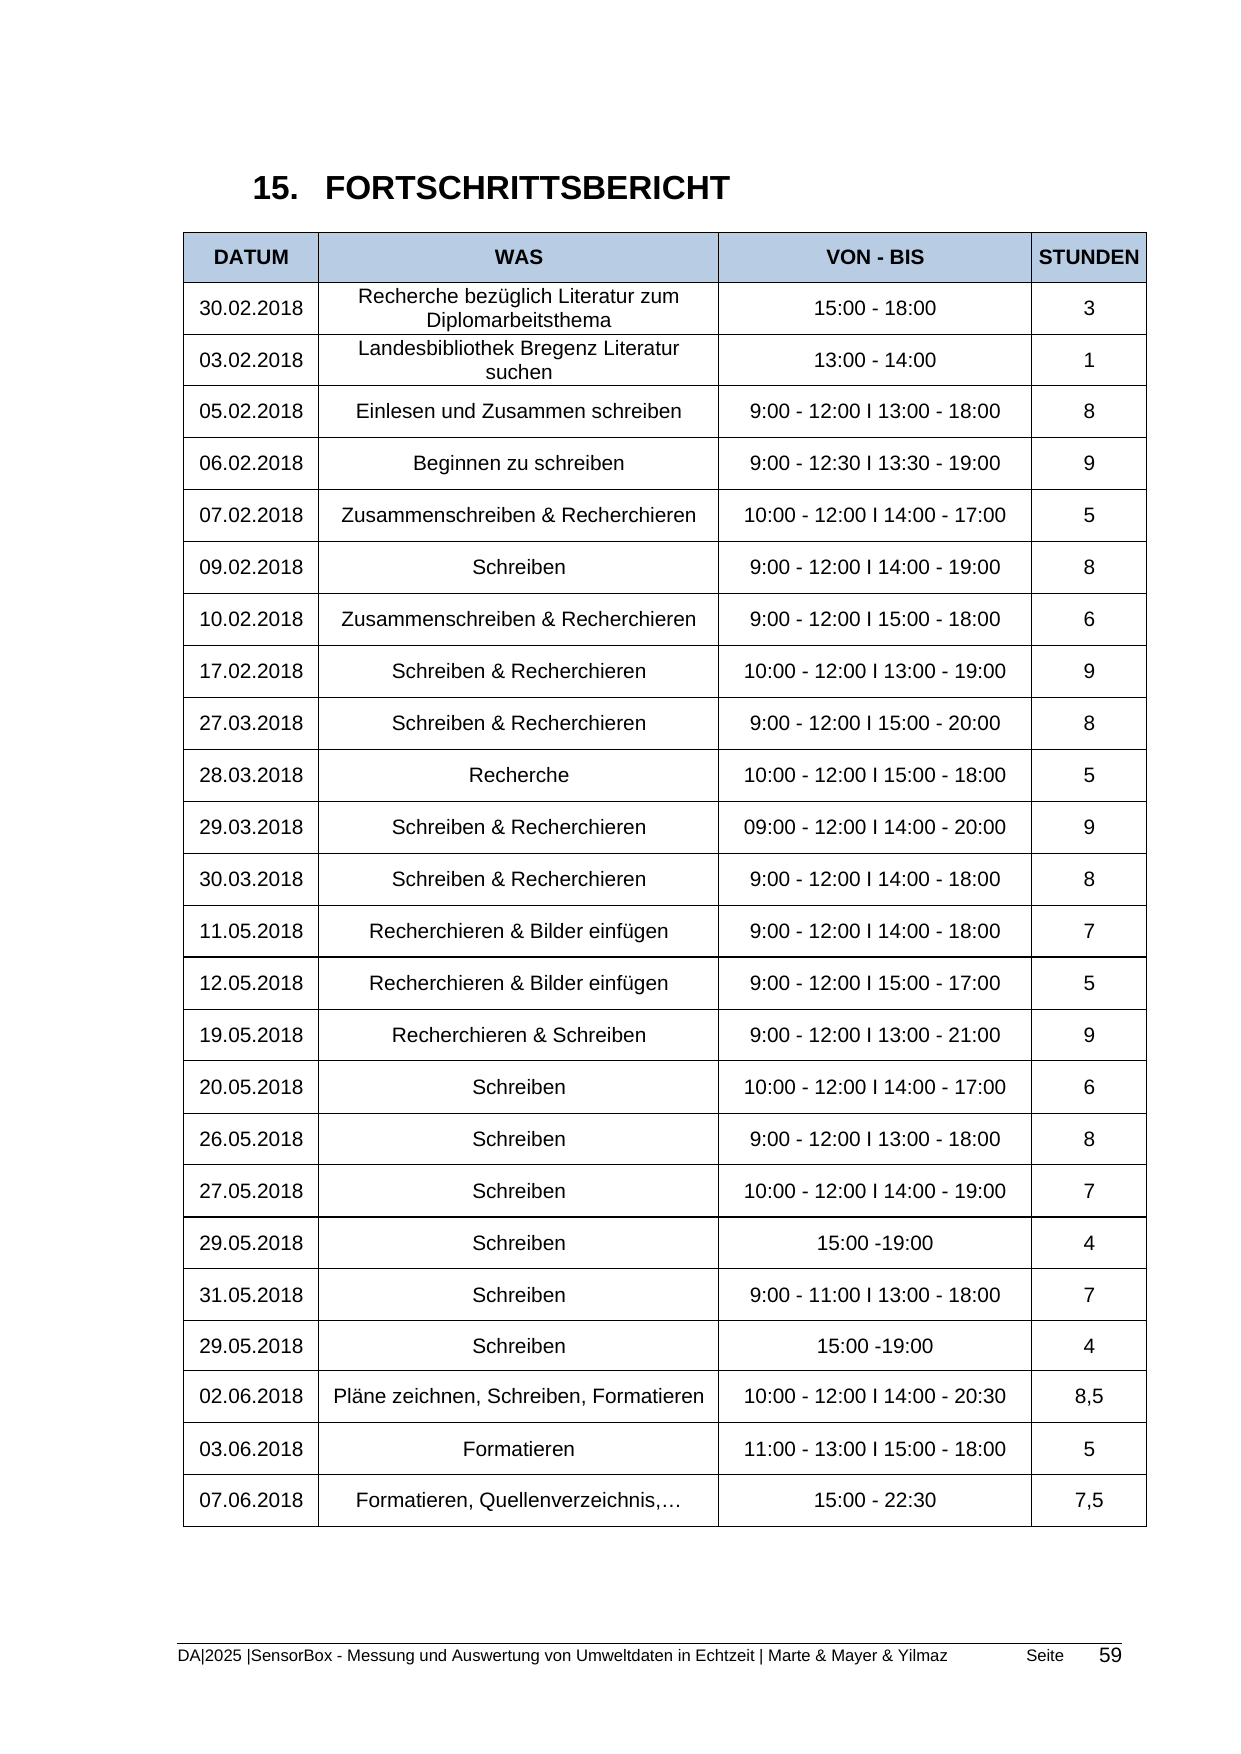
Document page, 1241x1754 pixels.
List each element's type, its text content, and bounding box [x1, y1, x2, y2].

table_cell 30.02.2018 [184, 283, 318, 333]
table_cell 7,5 [1032, 1475, 1146, 1526]
table_cell Recherchieren & Bilder einfügen [319, 958, 718, 1008]
table_cell 17.02.2018 [184, 646, 318, 697]
table_cell 28.03.2018 [184, 750, 318, 801]
table_cell Formatieren [319, 1423, 718, 1474]
table_cell 4 [1032, 1321, 1146, 1370]
table_cell 1 [1032, 335, 1146, 385]
table_cell 9:00 - 12:00 I 14:00 - 18:00 [719, 854, 1031, 904]
table_cell 03.02.2018 [184, 335, 318, 385]
table_cell 8 [1032, 386, 1146, 437]
table_cell 3 [1032, 283, 1146, 333]
table_cell 03.06.2018 [184, 1423, 318, 1474]
table_cell 7 [1032, 1269, 1146, 1320]
table_cell 10:00 - 12:00 I 14:00 - 20:30 [719, 1371, 1031, 1422]
table_cell 10.02.2018 [184, 594, 318, 644]
table_cell 7 [1032, 906, 1146, 956]
table_cell 9:00 - 12:30 I 13:30 - 19:00 [719, 438, 1031, 489]
table_cell 19.05.2018 [184, 1010, 318, 1060]
table_cell 9 [1032, 802, 1146, 852]
table_cell 9:00 - 12:00 I 13:00 - 21:00 [719, 1010, 1031, 1060]
table_cell 5 [1032, 490, 1146, 541]
table_cell 5 [1032, 958, 1146, 1008]
table_cell 8 [1032, 1114, 1146, 1164]
table_cell Schreiben & Recherchieren [319, 698, 718, 748]
table_cell 15:00 - 22:30 [719, 1475, 1031, 1526]
table_cell Schreiben [319, 1114, 718, 1164]
table_cell Schreiben [319, 1061, 718, 1112]
table_cell 10:00 - 12:00 I 14:00 - 19:00 [719, 1165, 1031, 1216]
table_cell 9:00 - 12:00 I 14:00 - 19:00 [719, 542, 1031, 593]
table_cell Formatieren, Quellenverzeichnis,… [319, 1475, 718, 1526]
table_cell Recherchieren & Schreiben [319, 1010, 718, 1060]
table_cell 15:00 - 18:00 [719, 283, 1031, 333]
subtitle Fortschrittsbericht [252, 168, 1122, 207]
table_cell 20.05.2018 [184, 1061, 318, 1112]
table_header DATUM [184, 233, 318, 282]
table_cell 30.03.2018 [184, 854, 318, 904]
table_cell 02.06.2018 [184, 1371, 318, 1422]
table_cell 9:00 - 12:00 I 15:00 - 18:00 [719, 594, 1031, 644]
table_cell Einlesen und Zusammen schreiben [319, 386, 718, 437]
table_cell 9 [1032, 1010, 1146, 1060]
table_cell Schreiben [319, 542, 718, 593]
table_cell Zusammenschreiben & Recherchieren [319, 490, 718, 541]
table_cell 8 [1032, 542, 1146, 593]
table_cell Schreiben [319, 1218, 718, 1268]
table_cell 4 [1032, 1218, 1146, 1268]
table_cell 12.05.2018 [184, 958, 318, 1008]
table_cell 11.05.2018 [184, 906, 318, 956]
table_cell 5 [1032, 750, 1146, 801]
table_cell 10:00 - 12:00 I 13:00 - 19:00 [719, 646, 1031, 697]
table_cell 05.02.2018 [184, 386, 318, 437]
table_cell 8,5 [1032, 1371, 1146, 1422]
table_cell 11:00 - 13:00 I 15:00 - 18:00 [719, 1423, 1031, 1474]
table_cell Schreiben [319, 1269, 718, 1320]
table_cell Recherchieren & Bilder einfügen [319, 906, 718, 956]
table_cell Landesbibliothek Bregenz Literatur suchen [319, 335, 718, 385]
table_cell 8 [1032, 698, 1146, 748]
table_cell Schreiben & Recherchieren [319, 646, 718, 697]
table_cell 27.05.2018 [184, 1165, 318, 1216]
table_cell 13:00 - 14:00 [719, 335, 1031, 385]
table_cell 7 [1032, 1165, 1146, 1216]
table_cell 15:00 -19:00 [719, 1218, 1031, 1268]
table_cell 15:00 -19:00 [719, 1321, 1031, 1370]
table_cell 29.05.2018 [184, 1218, 318, 1268]
table_cell 9:00 - 12:00 I 15:00 - 17:00 [719, 958, 1031, 1008]
table_cell 26.05.2018 [184, 1114, 318, 1164]
table_cell 6 [1032, 594, 1146, 644]
table_cell 06.02.2018 [184, 438, 318, 489]
table_cell 07.06.2018 [184, 1475, 318, 1526]
table_cell 9 [1032, 646, 1146, 697]
table_cell Pläne zeichnen, Schreiben, Formatieren [319, 1371, 718, 1422]
table_cell 5 [1032, 1423, 1146, 1474]
table_header VON - BIS [719, 233, 1031, 282]
table_cell 31.05.2018 [184, 1269, 318, 1320]
table_cell 6 [1032, 1061, 1146, 1112]
table_cell 9:00 - 12:00 I 13:00 - 18:00 [719, 386, 1031, 437]
table_cell 10:00 - 12:00 I 14:00 - 17:00 [719, 1061, 1031, 1112]
table_cell 9:00 - 11:00 I 13:00 - 18:00 [719, 1269, 1031, 1320]
table_cell 09:00 - 12:00 I 14:00 - 20:00 [719, 802, 1031, 852]
table_cell 29.05.2018 [184, 1321, 318, 1370]
table_cell Schreiben [319, 1165, 718, 1216]
table_cell 9:00 - 12:00 I 15:00 - 20:00 [719, 698, 1031, 748]
table_cell 27.03.2018 [184, 698, 318, 748]
table_cell 09.02.2018 [184, 542, 318, 593]
table_cell Beginnen zu schreiben [319, 438, 718, 489]
table_cell Schreiben [319, 1321, 718, 1370]
table_cell 9 [1032, 438, 1146, 489]
table_cell 07.02.2018 [184, 490, 318, 541]
table_cell 10:00 - 12:00 I 15:00 - 18:00 [719, 750, 1031, 801]
table_cell Zusammenschreiben & Recherchieren [319, 594, 718, 644]
table_cell Schreiben & Recherchieren [319, 854, 718, 904]
table_cell 8 [1032, 854, 1146, 904]
table_cell 9:00 - 12:00 I 14:00 - 18:00 [719, 906, 1031, 956]
table_cell 10:00 - 12:00 I 14:00 - 17:00 [719, 490, 1031, 541]
table_header WAS [319, 233, 718, 282]
table_cell Recherche bezüglich Literatur zum Diplomarbeitsthema [319, 283, 718, 333]
table_cell 29.03.2018 [184, 802, 318, 852]
table_cell Schreiben & Recherchieren [319, 802, 718, 852]
table_header STUNDEN [1032, 233, 1146, 282]
table_cell 9:00 - 12:00 I 13:00 - 18:00 [719, 1114, 1031, 1164]
table_cell Recherche [319, 750, 718, 801]
